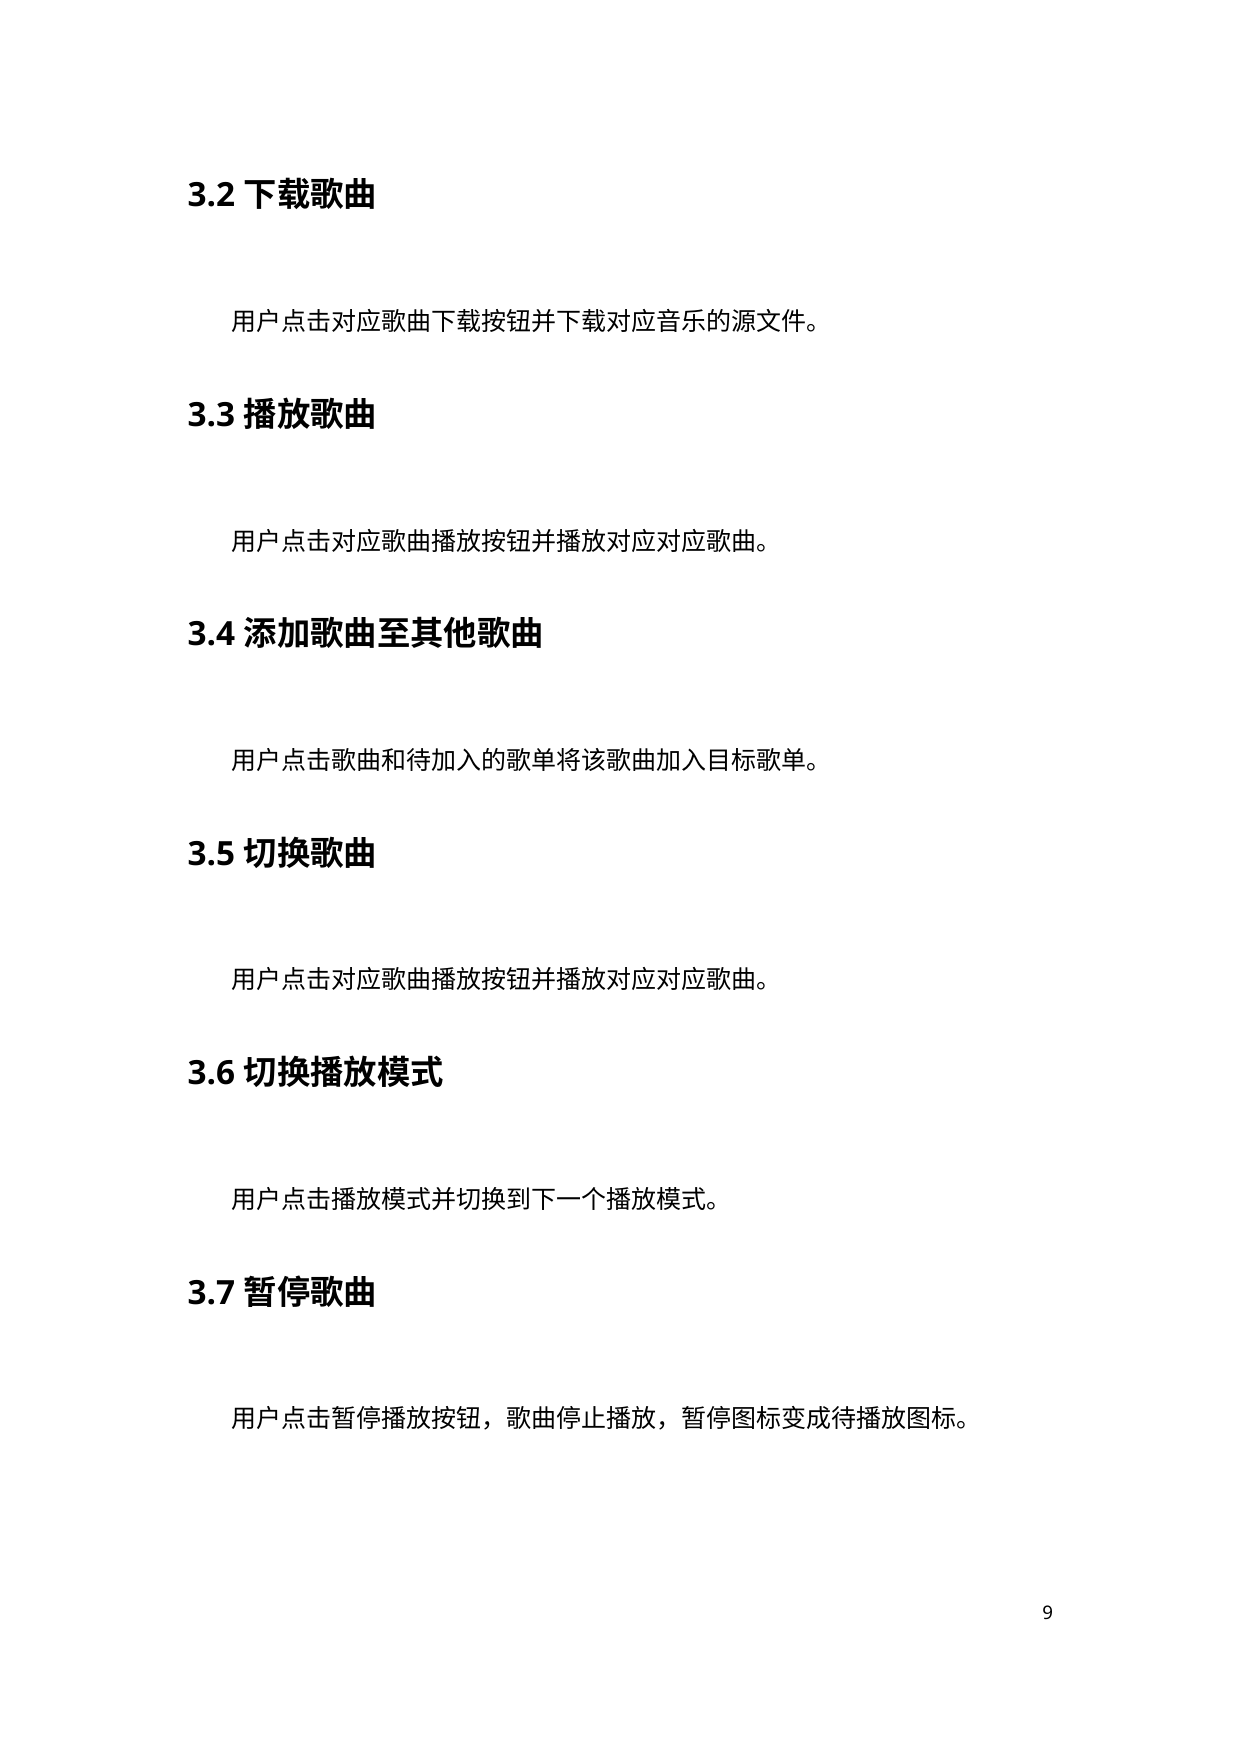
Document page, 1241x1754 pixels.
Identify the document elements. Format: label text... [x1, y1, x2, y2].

subtitle 3.3 播放歌曲 [187, 379, 1053, 444]
subtitle 3.6 切换播放模式 [187, 1038, 1053, 1103]
text 用户点击歌曲和待加入的歌单将该歌曲加入目标歌单。 [187, 726, 1053, 791]
text 用户点击播放模式并切换到下一个播放模式。 [187, 1165, 1053, 1230]
text 用户点击对应歌曲播放按钮并播放对应对应歌曲。 [187, 507, 1053, 572]
subtitle 3.4 添加歌曲至其他歌曲 [187, 599, 1053, 664]
text 用户点击暂停播放按钮，歌曲停止播放，暂停图标变成待播放图标。 [187, 1384, 1053, 1449]
text 用户点击对应歌曲下载按钮并下载对应音乐的源文件。 [187, 287, 1053, 352]
subtitle 3.2 下载歌曲 [187, 160, 1053, 225]
subtitle 3.5 切换歌曲 [187, 818, 1053, 883]
subtitle 3.7 暂停歌曲 [187, 1257, 1053, 1322]
text 用户点击对应歌曲播放按钮并播放对应对应歌曲。 [187, 946, 1053, 1011]
